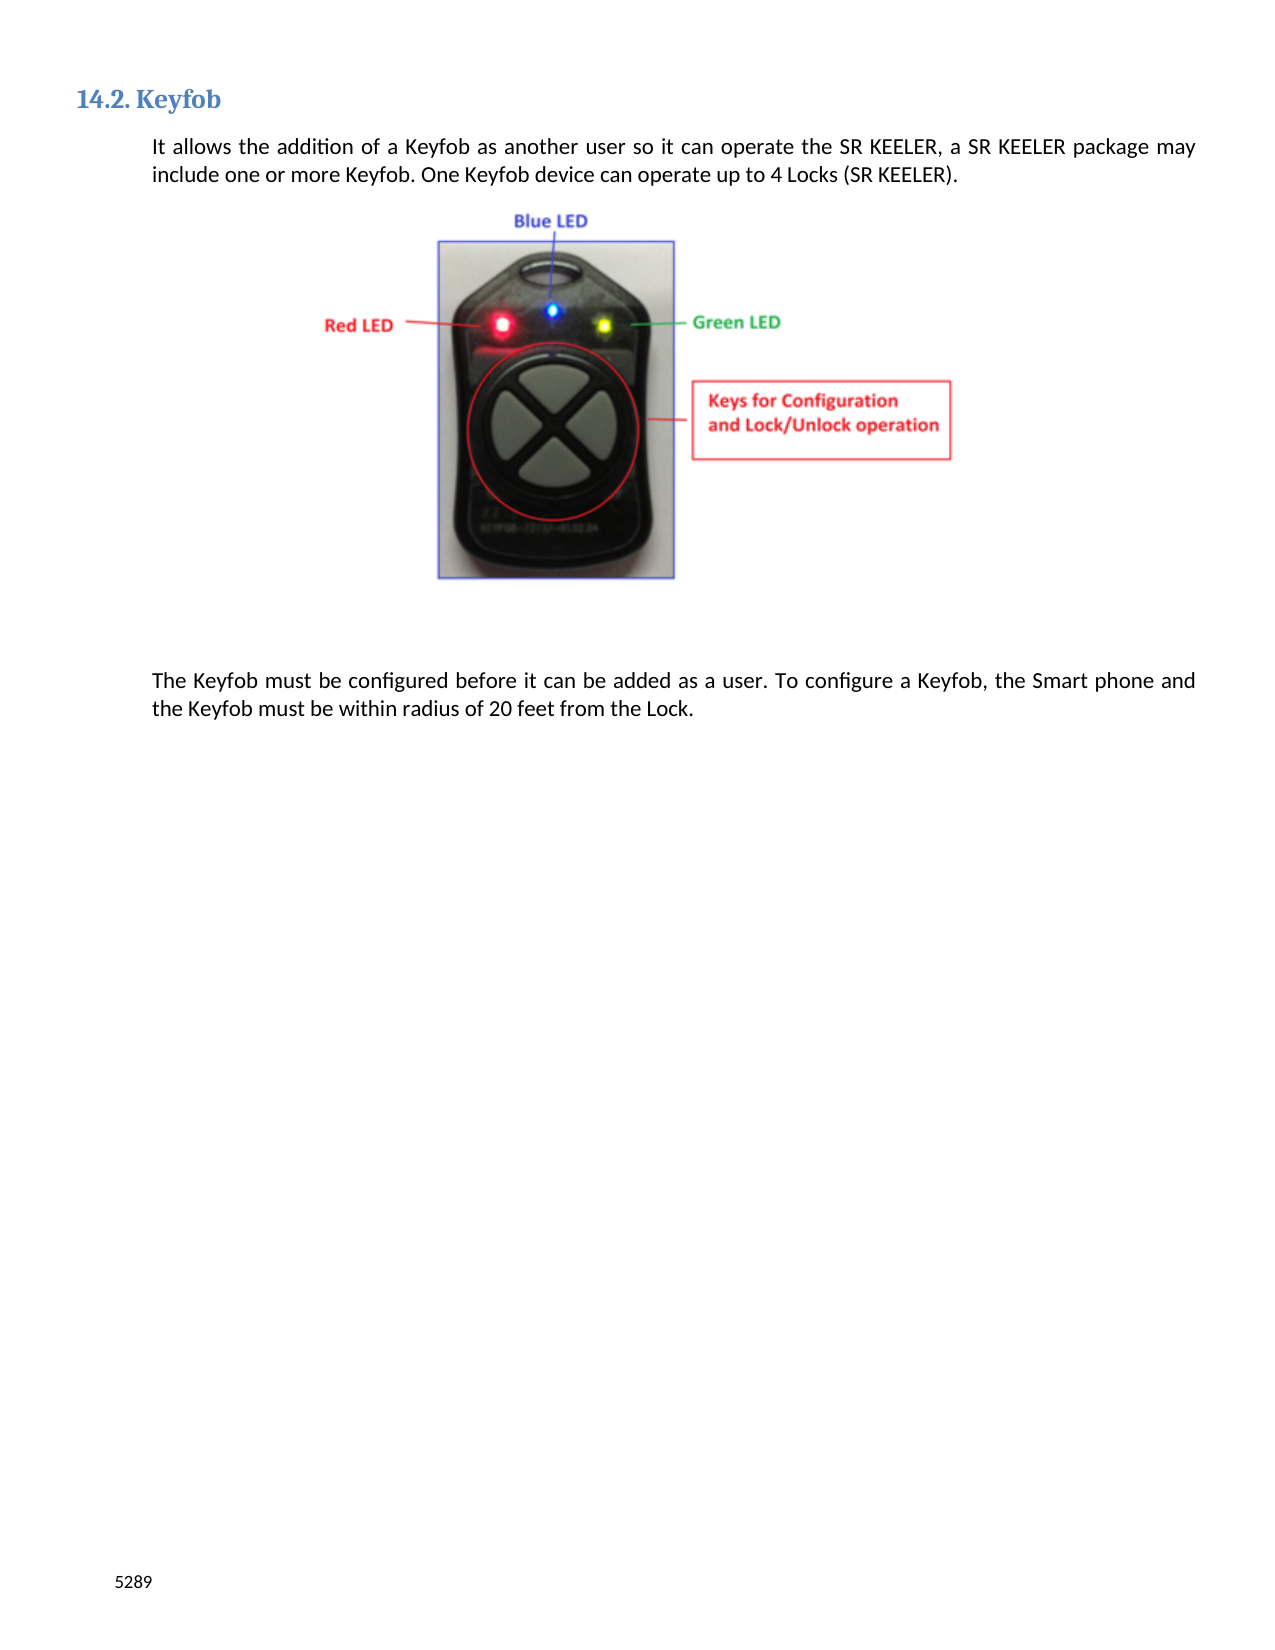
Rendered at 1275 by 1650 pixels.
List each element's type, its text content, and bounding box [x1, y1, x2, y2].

text The Keyfob must be configured before it can be added as a user. To configure a Keyfob, the Smart phone and the Keyfob must be within radius of 20 feet from the Lock. [152, 666, 1198, 722]
picture [316, 205, 959, 605]
text It allows the addition of a Keyfob as another user so it can operate the SR KEELER, a SR KEELER package may include one or more Keyfob. One Keyfob device can operate up to 4 Locks (SR KEELER). [152, 132, 1198, 188]
subtitle Keyfob [77, 84, 1198, 116]
